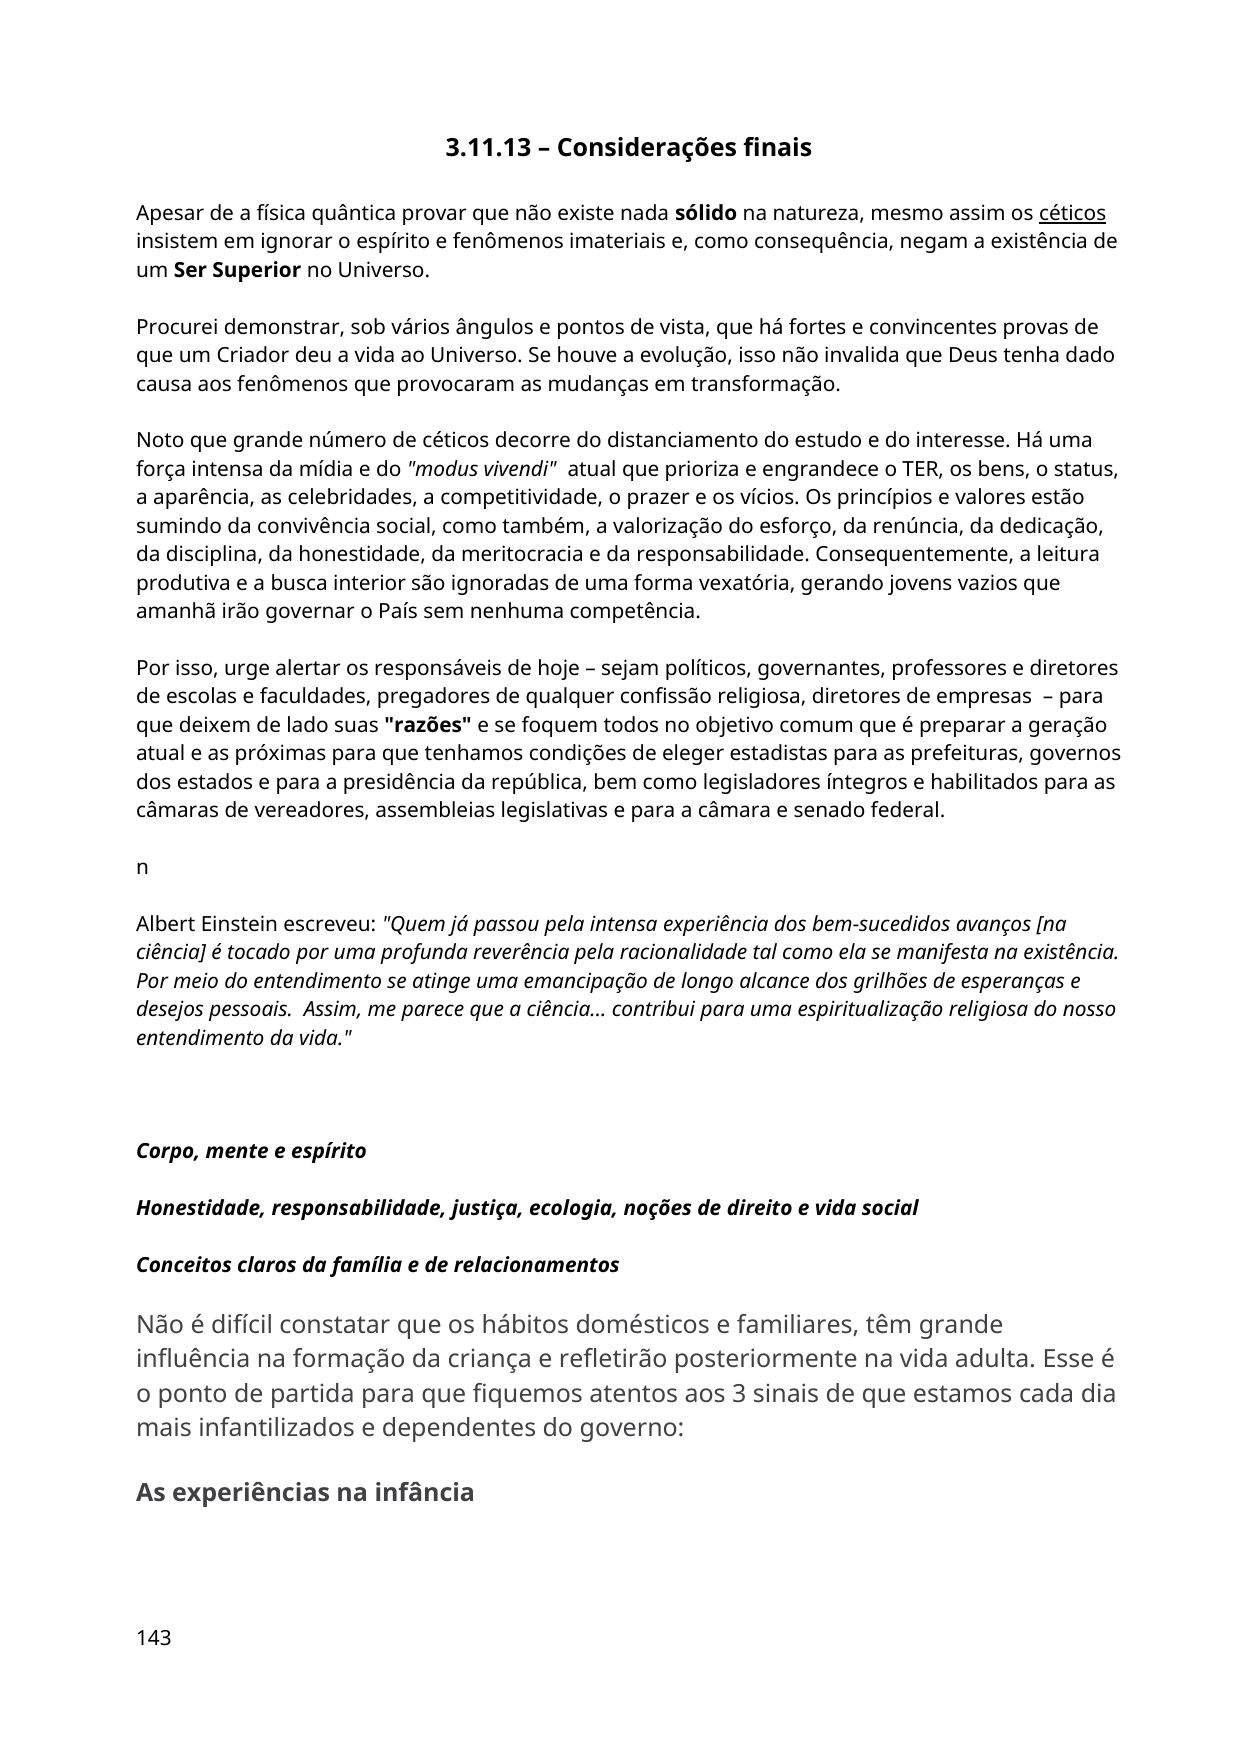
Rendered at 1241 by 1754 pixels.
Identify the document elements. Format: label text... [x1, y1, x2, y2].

text Albert Einstein escreveu: "Quem já passou pela intensa experiência dos bem-sucedidos avanços [na ciência] é tocado por uma profunda reverência pela racionalidade tal como ela se manifesta na existência. Por meio do entendimento se atinge uma emancipação de longo alcance dos grilhões de esperanças e desejos pessoais. Assim, me parece que a ciência... contribui para uma espiritualização religiosa do nosso entendimento da vida." [136, 909, 1122, 1051]
text Por isso, urge alertar os responsáveis de hoje – sejam políticos, governantes, professores e diretores de escolas e faculdades, pregadores de qualquer confissão religiosa, diretores de empresas – para que deixem de lado suas "razões" e se foquem todos no objetivo comum que é preparar a geração atual e as próximas para que tenhamos condições de eleger estadistas para as prefeituras, governos dos estados e para a presidência da república, bem como legisladores íntegros e habilitados para as câmaras de vereadores, assembleias legislativas e para a câmara e senado federal. [136, 653, 1122, 824]
text Procurei demonstrar, sob vários ângulos e pontos de vista, que há fortes e convincentes provas de que um Criador deu a vida ao Universo. Se houve a evolução, isso não invalida que Deus tenha dado causa aos fenômenos que provocaram as mudanças em transformação. [136, 312, 1122, 397]
text 3.11.13 – Considerações finais [136, 130, 1122, 164]
text n [136, 852, 1122, 881]
text As experiências na infância [136, 1474, 1122, 1509]
text Conceitos claros da família e de relacionamentos [136, 1250, 1122, 1279]
text Não é difícil constatar que os hábitos domésticos e familiares, têm grande influência na formação da criança e refletirão posteriormente na vida adulta. Esse é o ponto de partida para que fiquemos atentos aos 3 sinais de que estamos cada dia mais infantilizados e dependentes do governo: [136, 1307, 1122, 1443]
text Corpo, mente e espírito [136, 1136, 1122, 1165]
text Apesar de a física quântica provar que não existe nada sólido na natureza, mesmo assim os céticos insistem em ignorar o espírito e fenômenos imateriais e, como consequência, negam a existência de um Ser Superior no Universo. [136, 198, 1122, 283]
text Honestidade, responsabilidade, justiça, ecologia, noções de direito e vida social [136, 1193, 1122, 1222]
text Noto que grande número de céticos decorre do distanciamento do estudo e do interesse. Há uma força intensa da mídia e do "modus vivendi" atual que prioriza e engrandece o TER, os bens, o status, a aparência, as celebridades, a competitividade, o prazer e os vícios. Os princípios e valores estão sumindo da convivência social, como também, a valorização do esforço, da renúncia, da dedicação, da disciplina, da honestidade, da meritocracia e da responsabilidade. Consequentemente, a leitura produtiva e a busca interior são ignoradas de uma forma vexatória, gerando jovens vazios que amanhã irão governar o País sem nenhuma competência. [136, 426, 1122, 624]
